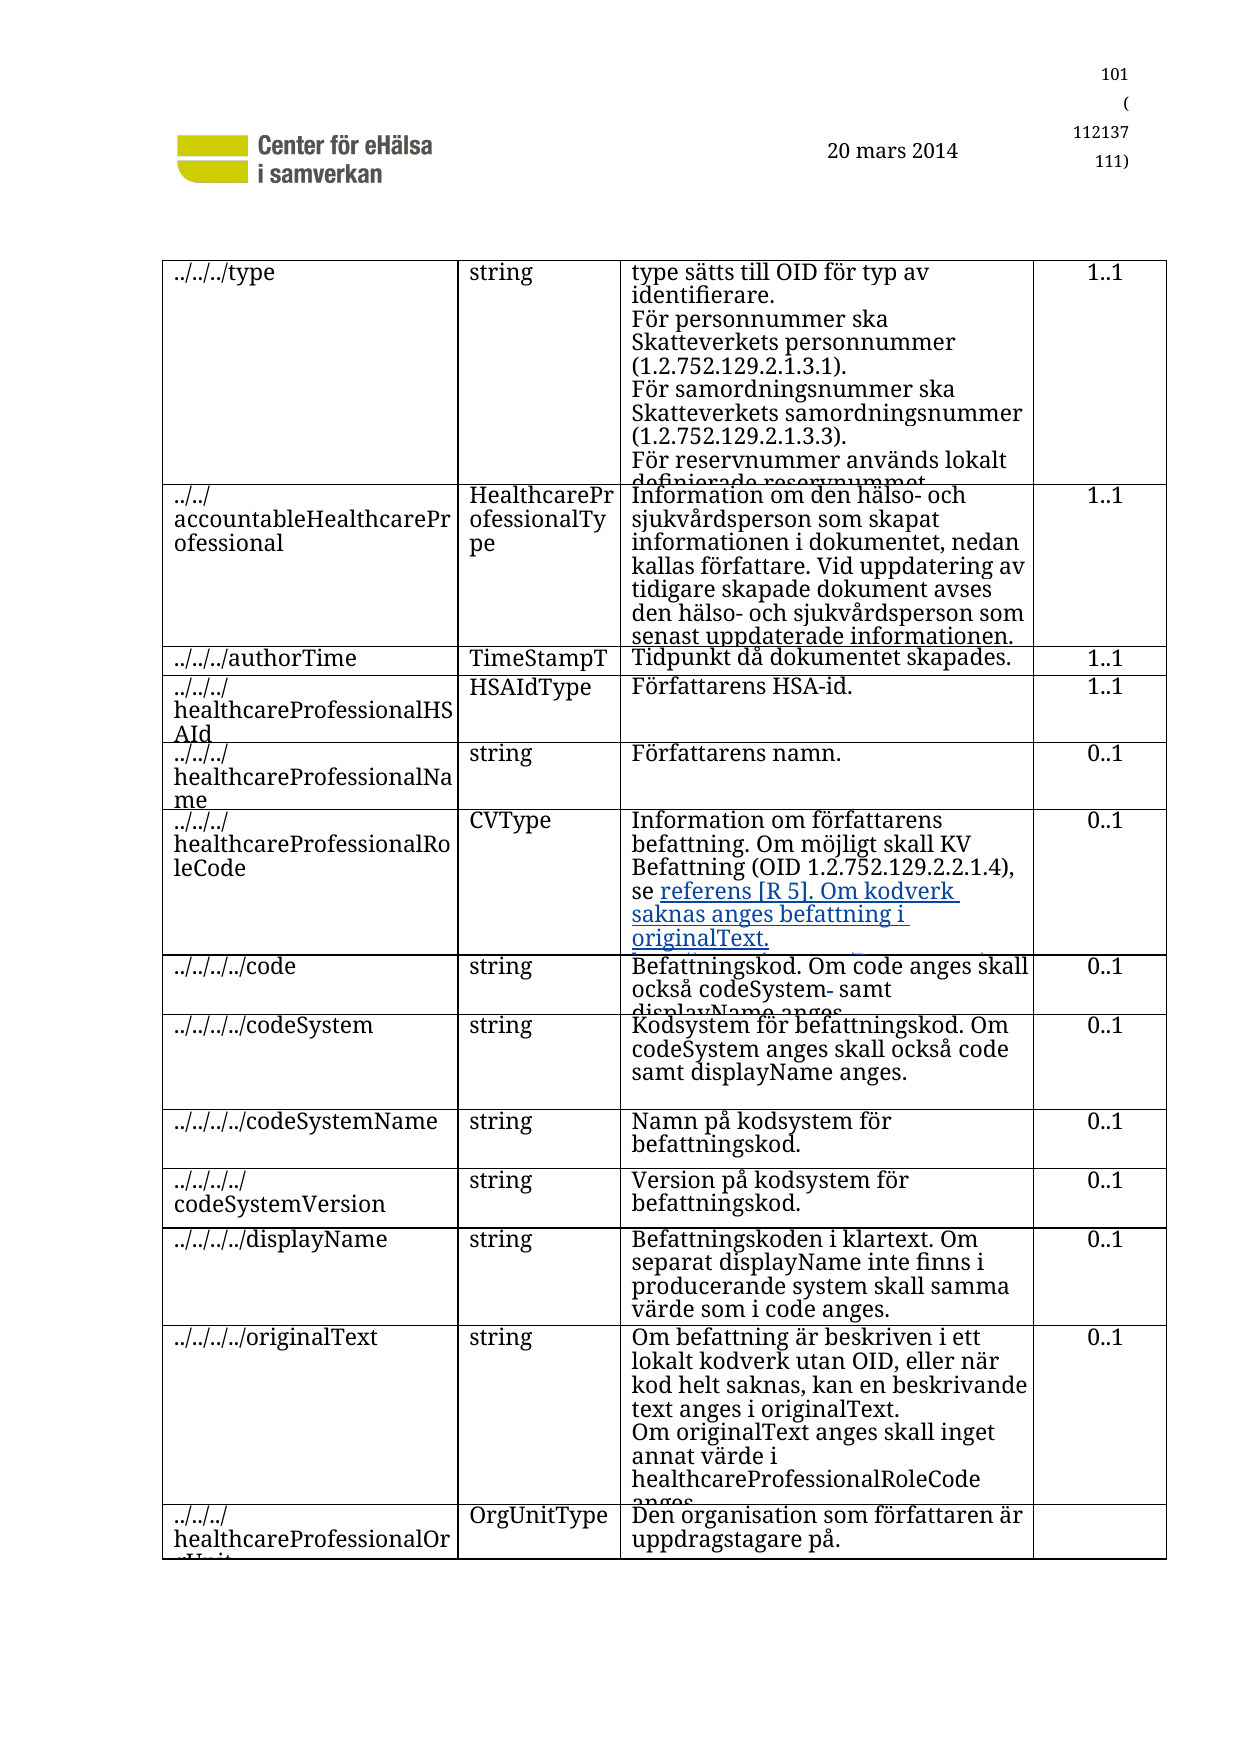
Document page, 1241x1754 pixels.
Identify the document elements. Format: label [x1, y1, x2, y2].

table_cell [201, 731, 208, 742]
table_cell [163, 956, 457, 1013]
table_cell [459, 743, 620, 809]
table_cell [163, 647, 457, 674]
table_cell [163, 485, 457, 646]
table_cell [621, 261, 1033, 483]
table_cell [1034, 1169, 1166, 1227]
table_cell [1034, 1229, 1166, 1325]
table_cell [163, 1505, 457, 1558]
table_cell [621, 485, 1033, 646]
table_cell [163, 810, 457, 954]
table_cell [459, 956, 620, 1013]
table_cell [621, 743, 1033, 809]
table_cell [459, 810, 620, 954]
picture [177, 135, 432, 183]
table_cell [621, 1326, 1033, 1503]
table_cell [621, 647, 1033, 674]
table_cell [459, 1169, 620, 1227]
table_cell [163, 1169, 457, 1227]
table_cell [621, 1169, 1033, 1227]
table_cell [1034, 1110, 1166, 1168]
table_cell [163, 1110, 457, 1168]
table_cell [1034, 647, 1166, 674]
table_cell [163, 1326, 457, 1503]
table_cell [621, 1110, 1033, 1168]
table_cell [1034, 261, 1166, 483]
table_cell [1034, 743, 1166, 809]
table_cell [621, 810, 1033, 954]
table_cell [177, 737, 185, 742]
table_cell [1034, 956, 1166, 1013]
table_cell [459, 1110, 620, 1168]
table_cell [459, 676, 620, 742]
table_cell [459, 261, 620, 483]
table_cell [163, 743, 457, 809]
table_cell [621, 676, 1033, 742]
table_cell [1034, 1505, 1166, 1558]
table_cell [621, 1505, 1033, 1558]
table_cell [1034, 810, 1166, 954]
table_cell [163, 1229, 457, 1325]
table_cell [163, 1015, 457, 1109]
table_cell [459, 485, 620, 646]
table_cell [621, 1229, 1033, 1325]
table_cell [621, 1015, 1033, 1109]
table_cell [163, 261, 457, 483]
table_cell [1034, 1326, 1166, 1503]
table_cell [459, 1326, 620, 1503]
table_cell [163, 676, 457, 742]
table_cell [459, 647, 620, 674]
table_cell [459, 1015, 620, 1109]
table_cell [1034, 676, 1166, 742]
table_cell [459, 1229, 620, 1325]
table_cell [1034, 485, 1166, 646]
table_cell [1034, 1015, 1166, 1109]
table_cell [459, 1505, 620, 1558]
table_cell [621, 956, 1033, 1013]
